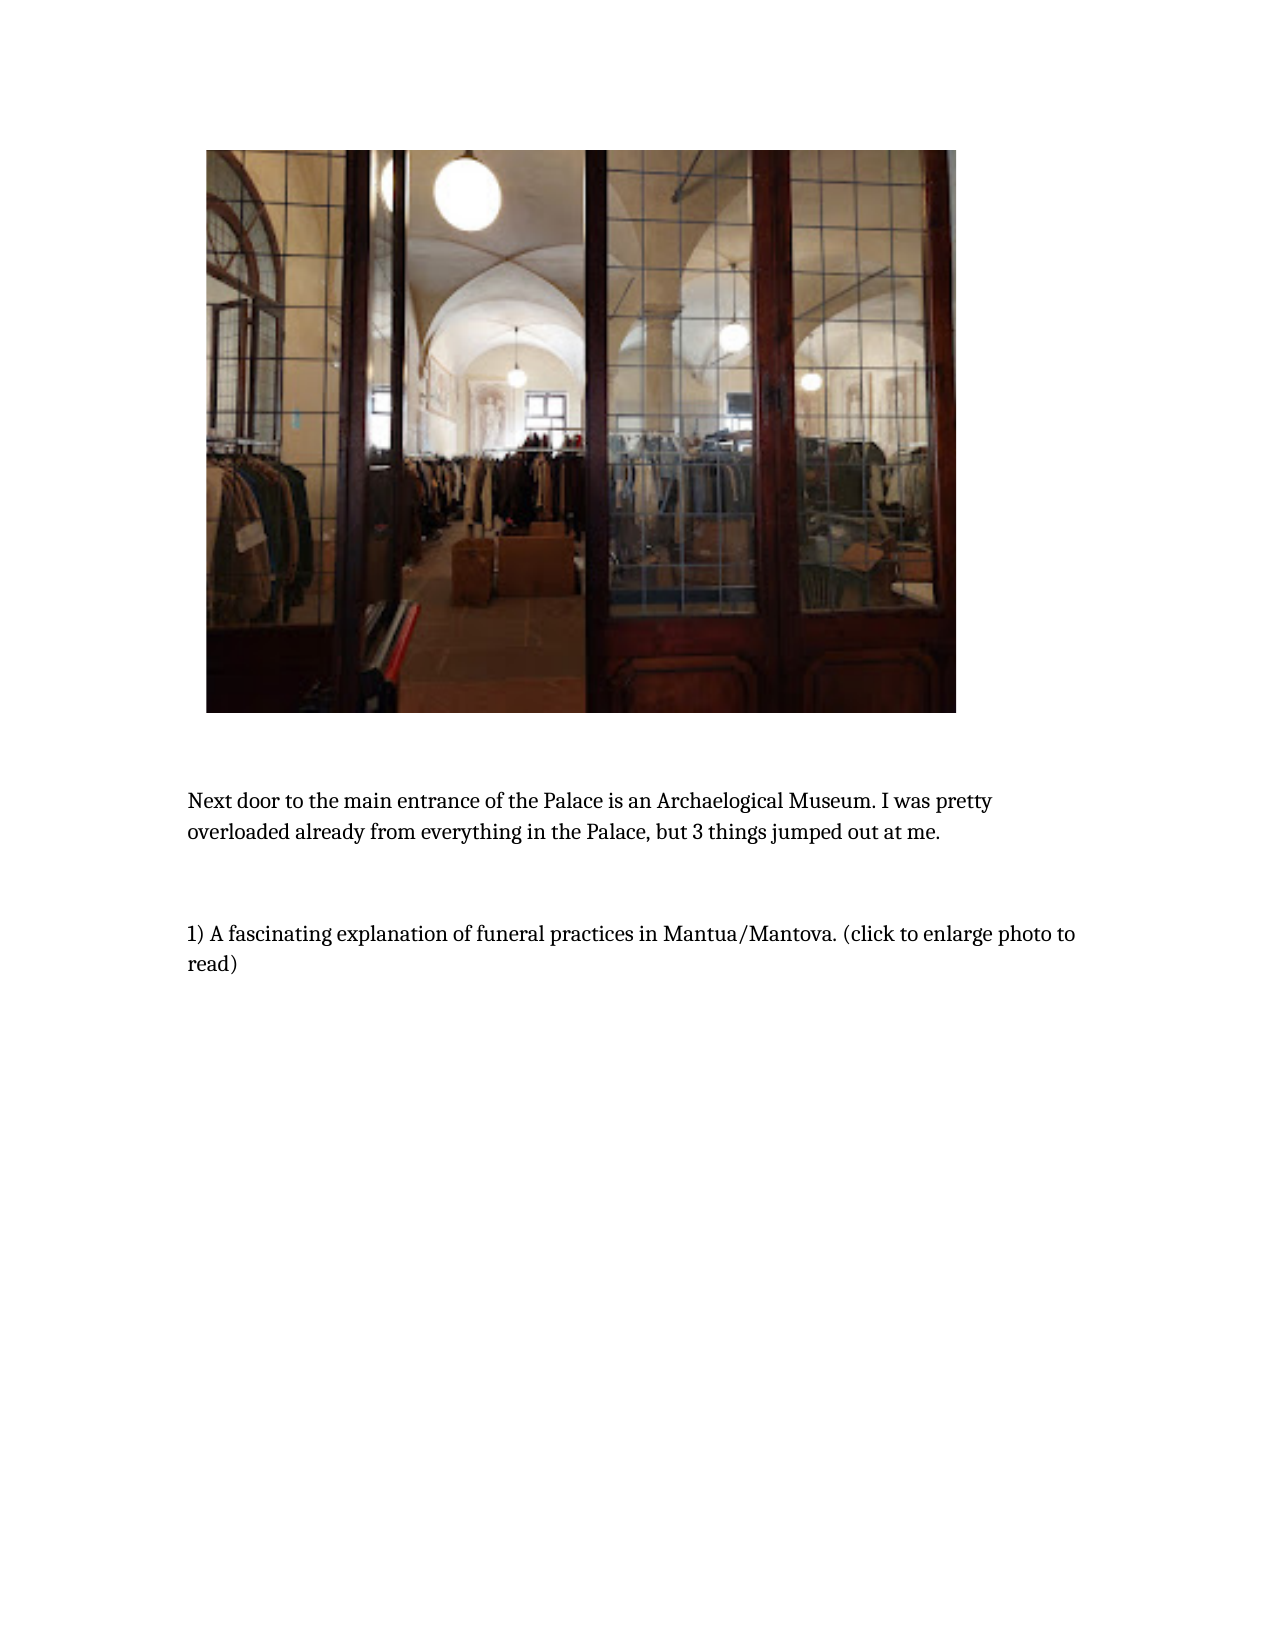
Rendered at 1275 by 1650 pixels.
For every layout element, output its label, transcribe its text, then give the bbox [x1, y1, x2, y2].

text 1) A fascinating explanation of funeral practices in Mantua/Mantova. (click to enlarge photo to read) [187, 921, 1087, 977]
picture [206, 150, 957, 713]
text Next door to the main entrance of the Palace is an Archaelogical Museum. I was pretty overloaded already from everything in the Palace, but 3 things jumped out at me. [187, 788, 1087, 845]
